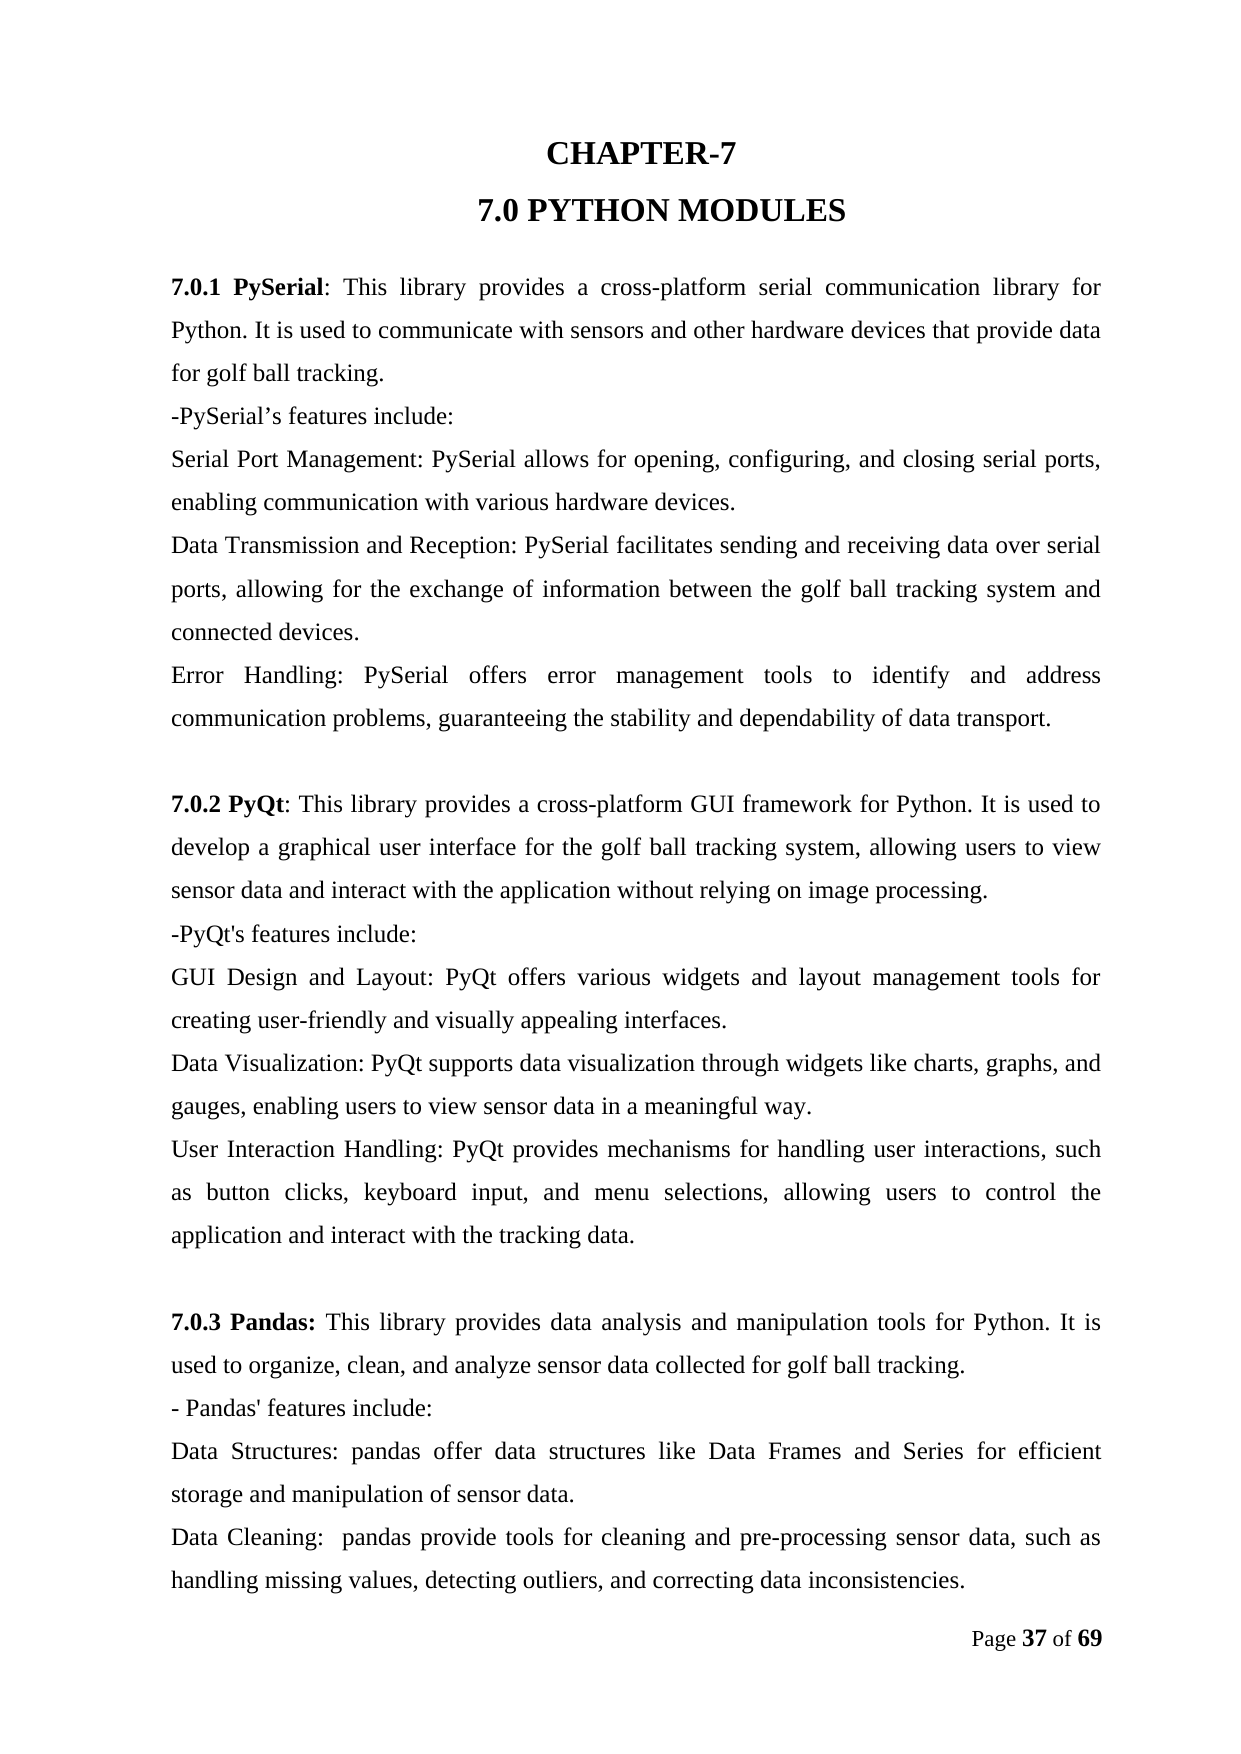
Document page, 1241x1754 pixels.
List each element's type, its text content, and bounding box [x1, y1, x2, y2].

text Serial Port Management: PySerial allows for opening, configuring, and closing serial ports, enabling communication with various hardware devices. [171, 444, 1102, 516]
subtitle 7.0 PYTHON MODULES [171, 190, 1102, 229]
text GUI Design and Layout: PyQt offers various widgets and layout management tools for creating user-friendly and visually appealing interfaces. [171, 962, 1102, 1034]
text Data Transmission and Reception: PySerial facilitates sending and receiving data over serial ports, allowing for the exchange of information between the golf ball tracking system and connected devices. [171, 531, 1102, 646]
text 7.0.2 PyQt: This library provides a cross-platform GUI framework for Python. It is used to develop a graphical user interface for the golf ball tracking system, allowing users to view sensor data and interact with the application without relying on image processing. [171, 789, 1102, 904]
text 7.0.1 PySerial: This library provides a cross-platform serial communication library for Python. It is used to communicate with sensors and other hardware devices that provide data for golf ball tracking. [171, 272, 1102, 387]
text Data Structures: pandas offer data structures like Data Frames and Series for efficient storage and manipulation of sensor data. [171, 1436, 1102, 1508]
text 7.0.3 Pandas: This library provides data analysis and manipulation tools for Python. It is used to organize, clean, and analyze sensor data collected for golf ball tracking. [171, 1307, 1102, 1379]
text -PySerial’s features include: [171, 401, 1102, 430]
text User Interaction Handling: PyQt provides mechanisms for handling user interactions, such as button clicks, keyboard input, and menu selections, allowing users to control the application and interact with the tracking data. [171, 1134, 1102, 1249]
text Data Visualization: PyQt supports data visualization through widgets like charts, graphs, and gauges, enabling users to view sensor data in a meaningful way. [171, 1048, 1102, 1120]
text -PyQt's features include: [171, 919, 1102, 947]
text Data Cleaning: pandas provide tools for cleaning and pre-processing sensor data, such as handling missing values, detecting outliers, and correcting data inconsistencies. [171, 1522, 1102, 1594]
text CHAPTER-7 [171, 133, 1102, 171]
text - Pandas' features include: [171, 1393, 1102, 1422]
text Error Handling: PySerial offers error management tools to identify and address communication problems, guaranteeing the stability and dependability of data transport. [171, 660, 1102, 732]
